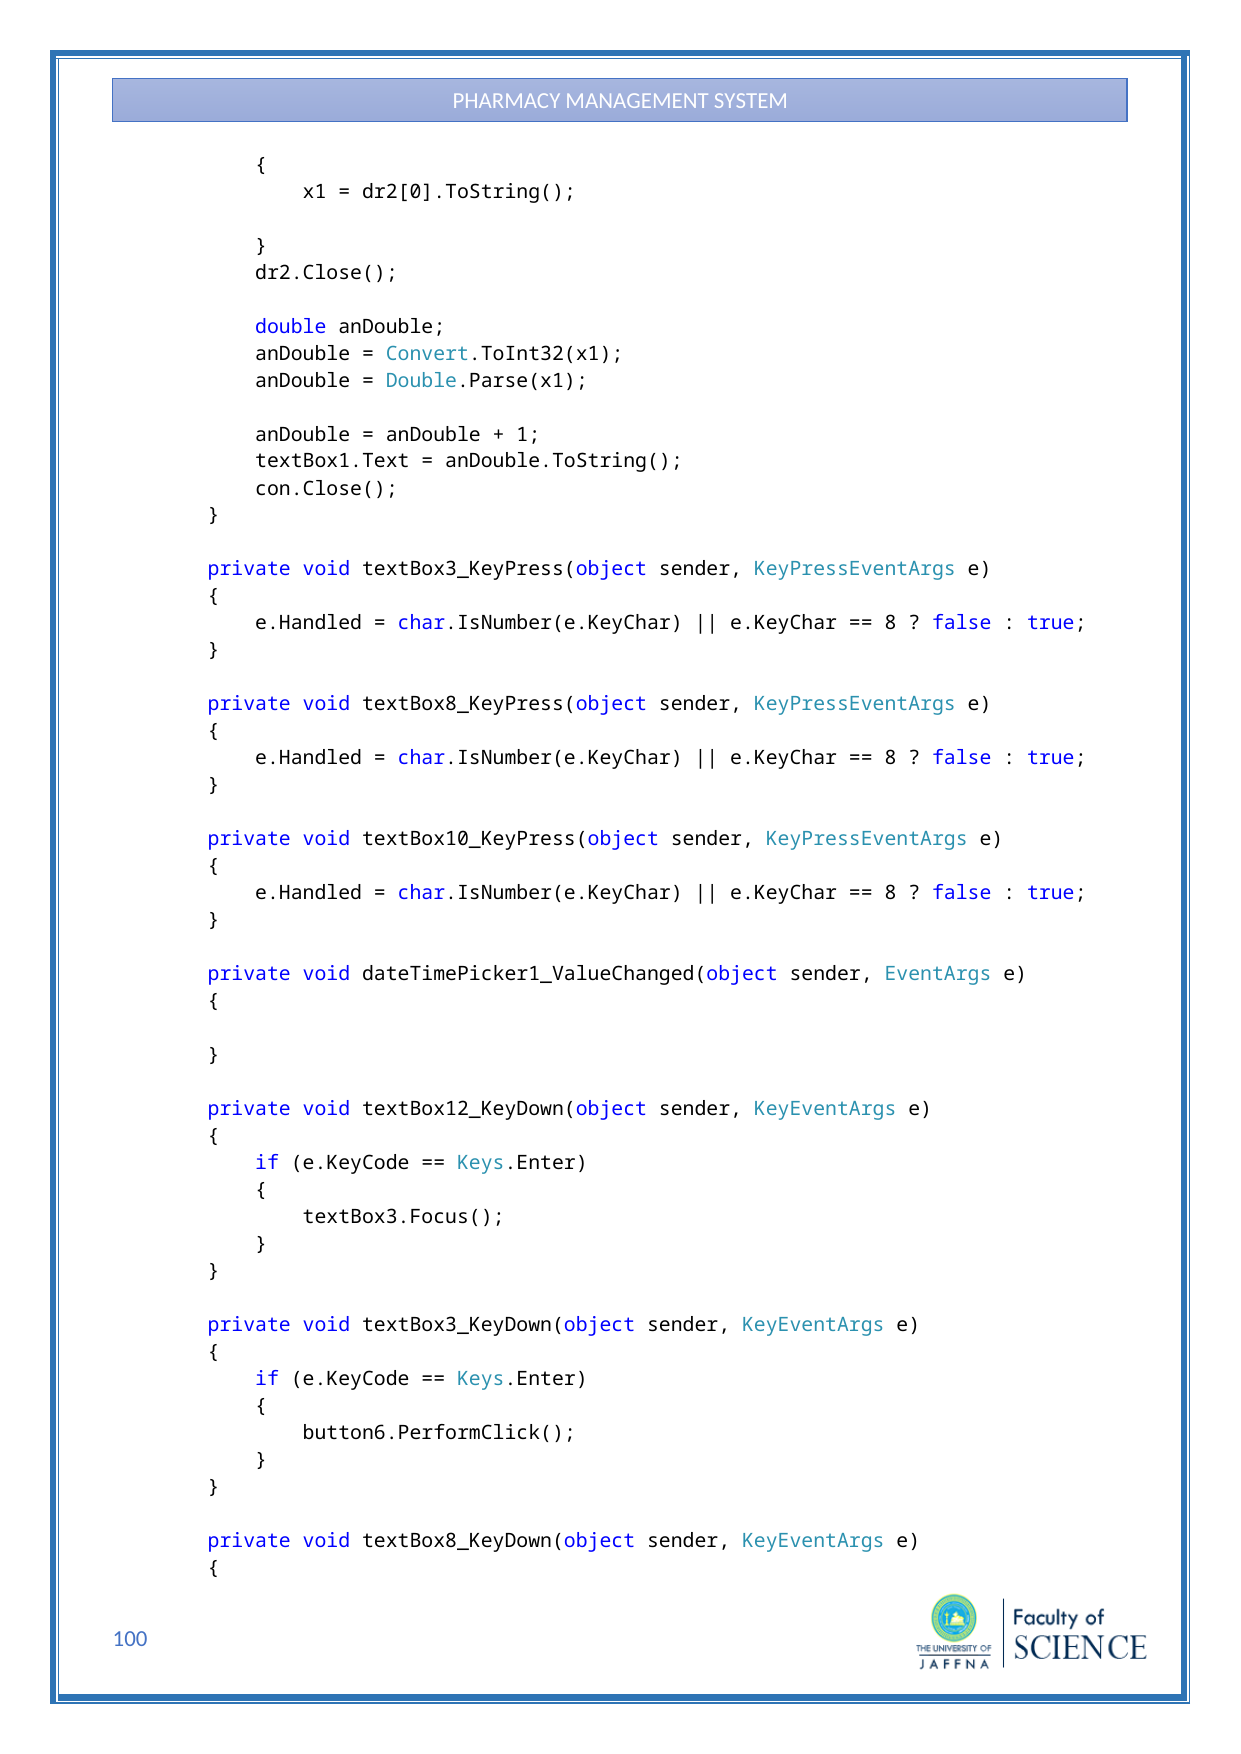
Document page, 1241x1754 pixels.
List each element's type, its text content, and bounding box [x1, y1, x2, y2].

text { [112, 1121, 1128, 1148]
text { [112, 717, 1128, 743]
text e.Handled = char.IsNumber(e.KeyChar) || e.KeyChar == 8 ? false : true; [112, 743, 1128, 771]
text if (e.KeyCode == Keys.Enter) [112, 1148, 1128, 1175]
picture [879, 1589, 1181, 1674]
text } [112, 231, 1128, 258]
text e.Handled = char.IsNumber(e.KeyChar) || e.KeyChar == 8 ? false : true; [112, 878, 1128, 905]
text private void textBox8_KeyDown(object sender, KeyEventArgs e) [112, 1526, 1128, 1553]
text private void dateTimePicker1_ValueChanged(object sender, EventArgs e) [112, 959, 1128, 986]
text private void textBox10_KeyPress(object sender, KeyPressEventArgs e) [112, 824, 1128, 851]
text { [112, 1391, 1128, 1418]
text button6.PerformClick(); [112, 1418, 1128, 1445]
text } [112, 1256, 1128, 1283]
text } [112, 1040, 1128, 1067]
text if (e.KeyCode == Keys.Enter) [112, 1364, 1128, 1391]
text con.Close(); [112, 474, 1128, 501]
text anDouble = Double.Parse(x1); [112, 366, 1128, 393]
text { [112, 986, 1128, 1013]
text double anDouble; [112, 312, 1128, 339]
text textBox1.Text = anDouble.ToString(); [112, 447, 1128, 474]
text { [112, 1553, 1128, 1580]
text } [112, 636, 1128, 663]
text textBox3.Focus(); [112, 1202, 1128, 1229]
text { [112, 851, 1128, 878]
text private void textBox3_KeyPress(object sender, KeyPressEventArgs e) [112, 555, 1128, 582]
text anDouble = anDouble + 1; [112, 420, 1128, 447]
text anDouble = Convert.ToInt32(x1); [112, 339, 1128, 366]
text x1 = dr2[0].ToString(); [112, 177, 1128, 204]
text e.Handled = char.IsNumber(e.KeyChar) || e.KeyChar == 8 ? false : true; [112, 609, 1128, 636]
text } [112, 501, 1128, 528]
text } [112, 1229, 1128, 1256]
text { [112, 582, 1128, 609]
text dr2.Close(); [112, 258, 1128, 285]
text private void textBox12_KeyDown(object sender, KeyEventArgs e) [112, 1094, 1128, 1121]
text } [112, 1445, 1128, 1472]
text { [112, 1337, 1128, 1364]
text private void textBox8_KeyPress(object sender, KeyPressEventArgs e) [112, 689, 1128, 717]
text } [112, 1472, 1128, 1499]
text } [112, 771, 1128, 797]
text { [112, 150, 1128, 177]
text private void textBox3_KeyDown(object sender, KeyEventArgs e) [112, 1310, 1128, 1337]
text } [112, 905, 1128, 932]
text { [112, 1175, 1128, 1202]
